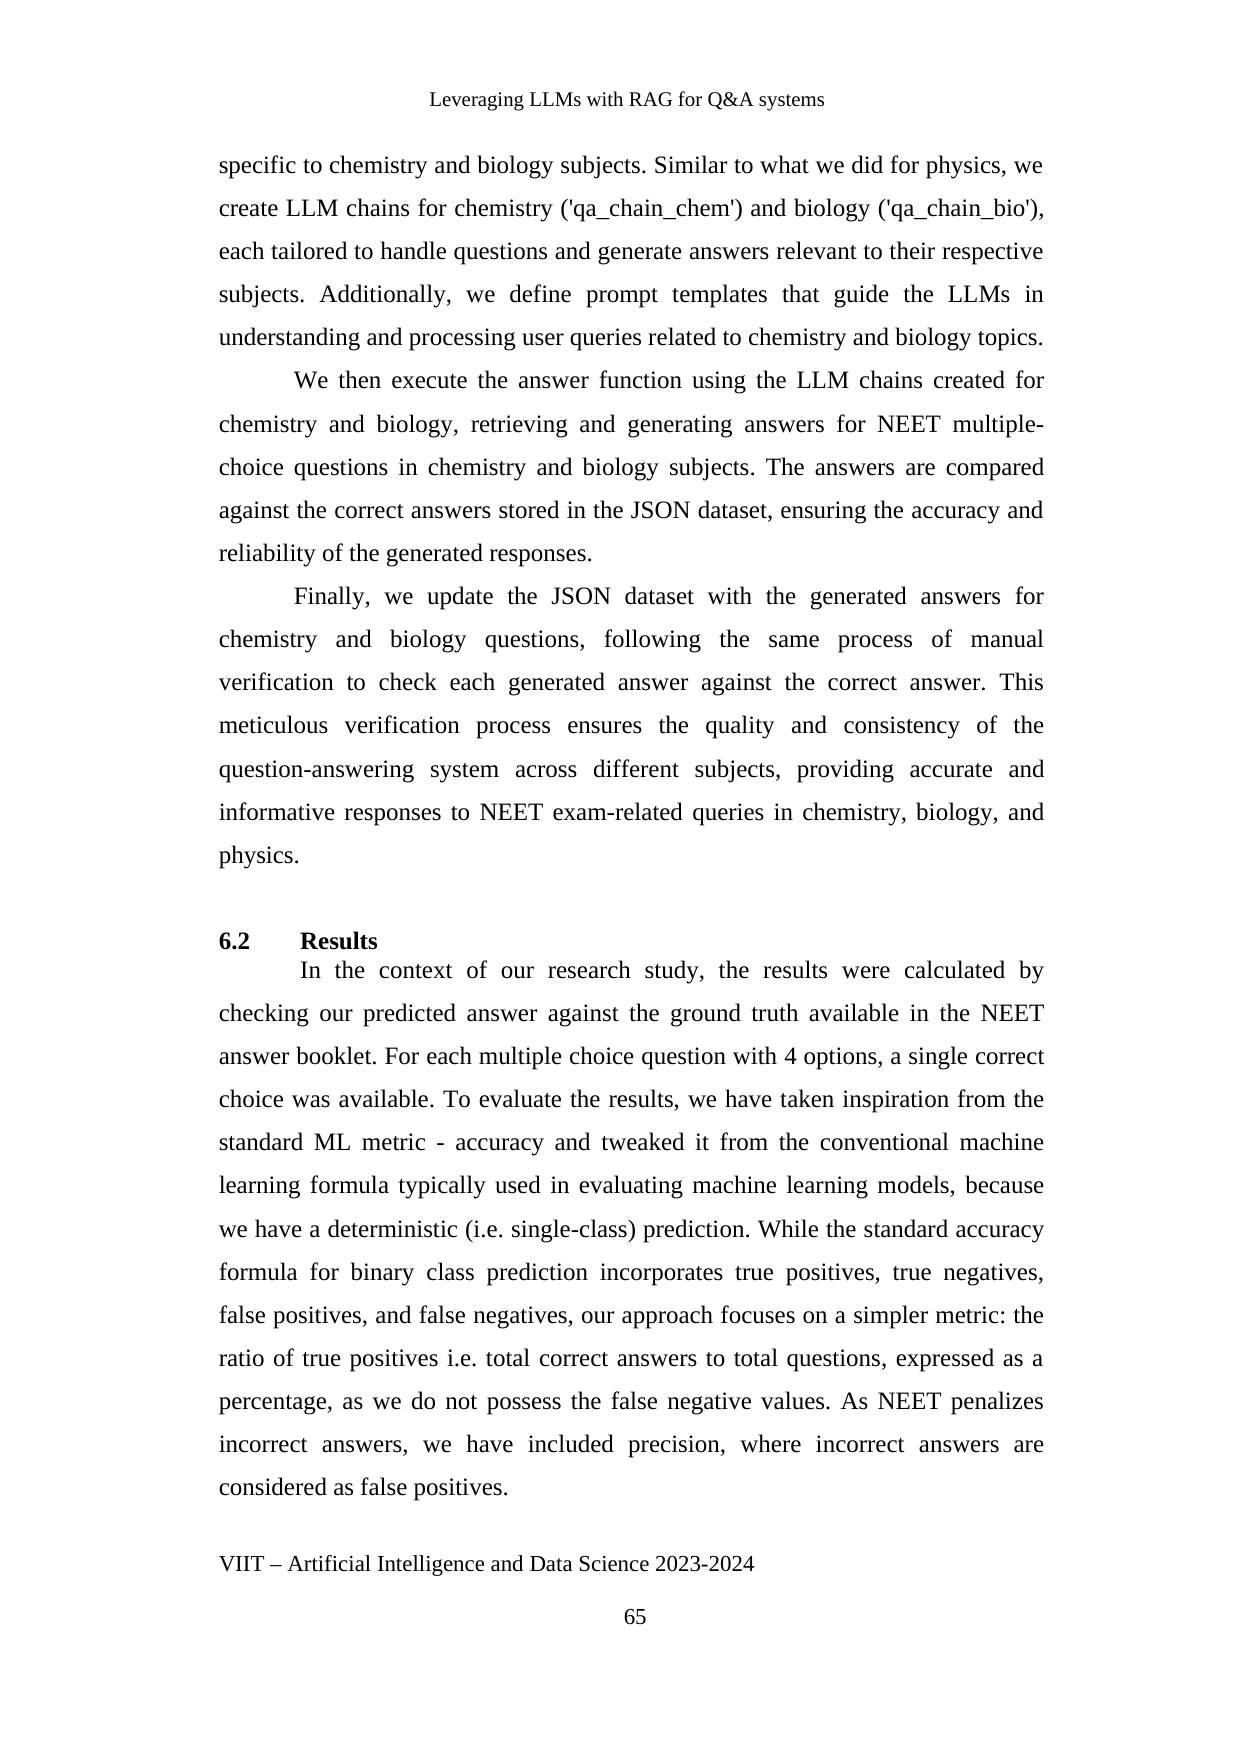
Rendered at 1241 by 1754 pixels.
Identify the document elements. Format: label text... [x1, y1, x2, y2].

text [218, 150, 1045, 351]
text We then execute the answer function using the LLM chains created for chemistry and biology, retrieving and generating answers for NEET multiple-choice questions in chemistry and biology subjects. The answers are compared against the correct answers stored in the JSON dataset, ensuring the accuracy and reliability of the generated responses. [218, 366, 1045, 567]
list Results [218, 926, 1045, 955]
text In the context of our research study, the results were calculated by checking our predicted answer against the ground truth available in the NEET answer booklet. For each multiple choice question with 4 options, a single correct choice was available. To evaluate the results, we have taken inspiration from the standard ML metric - accuracy and tweaked it from the conventional machine learning formula typically used in evaluating machine learning models, because we have a deterministic (i.e. single-class) prediction. While the standard accuracy formula for binary class prediction incorporates true positives, true negatives, false positives, and false negatives, our approach focuses on a simpler metric: the ratio of true positives i.e. total correct answers to total questions, expressed as a percentage, as we do not possess the false negative values. As NEET penalizes incorrect answers, we have included precision, where incorrect answers are considered as false positives. [218, 955, 1045, 1501]
text Finally, we update the JSON dataset with the generated answers for chemistry and biology questions, following the same process of manual verification to check each generated answer against the correct answer. This meticulous verification process ensures the quality and consistency of the question-answering system across different subjects, providing accurate and informative responses to NEET exam-related queries in chemistry, biology, and physics. [218, 581, 1045, 869]
